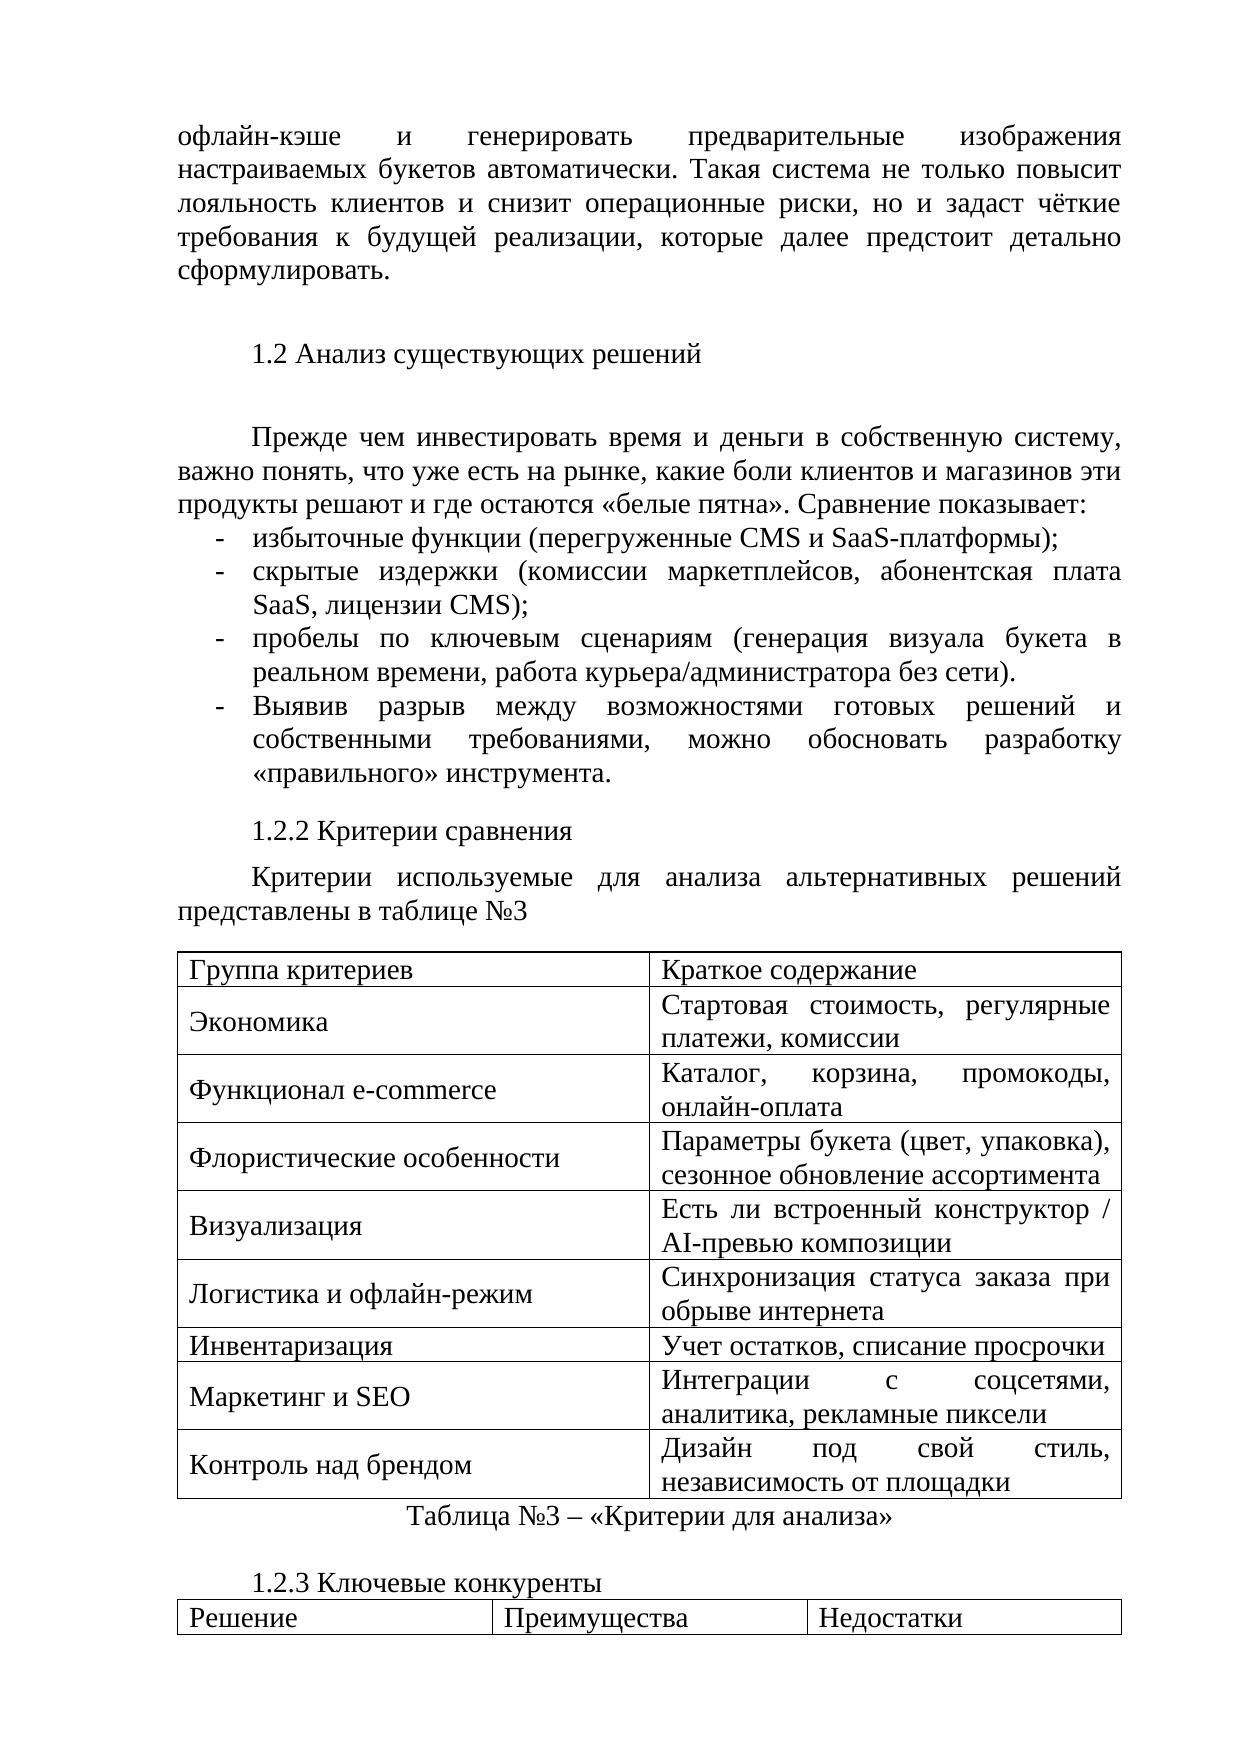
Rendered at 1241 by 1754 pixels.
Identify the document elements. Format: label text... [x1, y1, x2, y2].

table_cell Функционал e-commerce [178, 1055, 649, 1122]
table_cell Стартовая стоимость, регулярные платежи, комиссии [650, 987, 1121, 1054]
table_header Преимущества [493, 1600, 807, 1634]
list избыточные функции (перегруженные CMS и SaaS-платформы); [215, 520, 1122, 553]
table_cell Визуализация [178, 1191, 649, 1258]
table_cell Флористические особенности [178, 1123, 649, 1190]
table_cell Интеграции с соцсетями, аналитика, рекламные пиксели [650, 1362, 1121, 1429]
table_cell Инвентаризация [178, 1328, 649, 1361]
table_cell Контроль над брендом [178, 1430, 649, 1497]
table_cell Логистика и офлайн-режим [178, 1260, 649, 1327]
table_cell Параметры букета (цвет, упаковка), сезонное обновление ассортимента [650, 1123, 1121, 1190]
text Критерии используемые для анализа альтернативных решений представлены в таблице №3 [177, 859, 1122, 926]
table_header Решение [178, 1600, 492, 1634]
table_header Группа критериев [178, 953, 649, 986]
text Прежде чем инвестировать время и деньги в собственную систему, важно понять, что уже есть на рынке, какие боли клиентов и магазинов эти продукты решают и где остаются «белые пятна». Сравнение показывает: [177, 419, 1122, 520]
text 1.2.3 Ключевые конкуренты [177, 1566, 1122, 1599]
table_header Недостатки [808, 1600, 1121, 1634]
table_cell Дизайн под свой стиль, независимость от площадки [650, 1430, 1121, 1497]
text Таблица №3 – «Критерии для анализа» [177, 1499, 1122, 1532]
list Выявив разрыв между возможностями готовых решений и собственными требованиями, можно обосновать разработку «правильного» инструмента. [215, 688, 1122, 788]
list скрытые издержки (комиссии маркетплейсов, абонентская плата SaaS, лицензии CMS); [215, 553, 1122, 621]
table_header Краткое содержание [650, 953, 1121, 986]
table_cell Синхронизация статуса заказа при обрыве интернета [650, 1260, 1121, 1327]
list пробелы по ключевым сценариям (генерация визуала букета в реальном времени, работа курьера/администратора без сети). [215, 621, 1122, 688]
subtitle 1.2 Анализ существующих решений [251, 336, 1122, 369]
table_cell Есть ли встроенный конструктор / AI-превью композиции [650, 1191, 1121, 1258]
subtitle 1.2.2 Критерии сравнения [177, 813, 1122, 847]
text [177, 118, 1122, 286]
table_cell Экономика [178, 987, 649, 1054]
table_cell Маркетинг и SEO [178, 1362, 649, 1429]
table_cell Каталог, корзина, промокоды, онлайн-оплата [650, 1055, 1121, 1122]
table_cell Учет остатков, списание просрочки [650, 1328, 1121, 1361]
